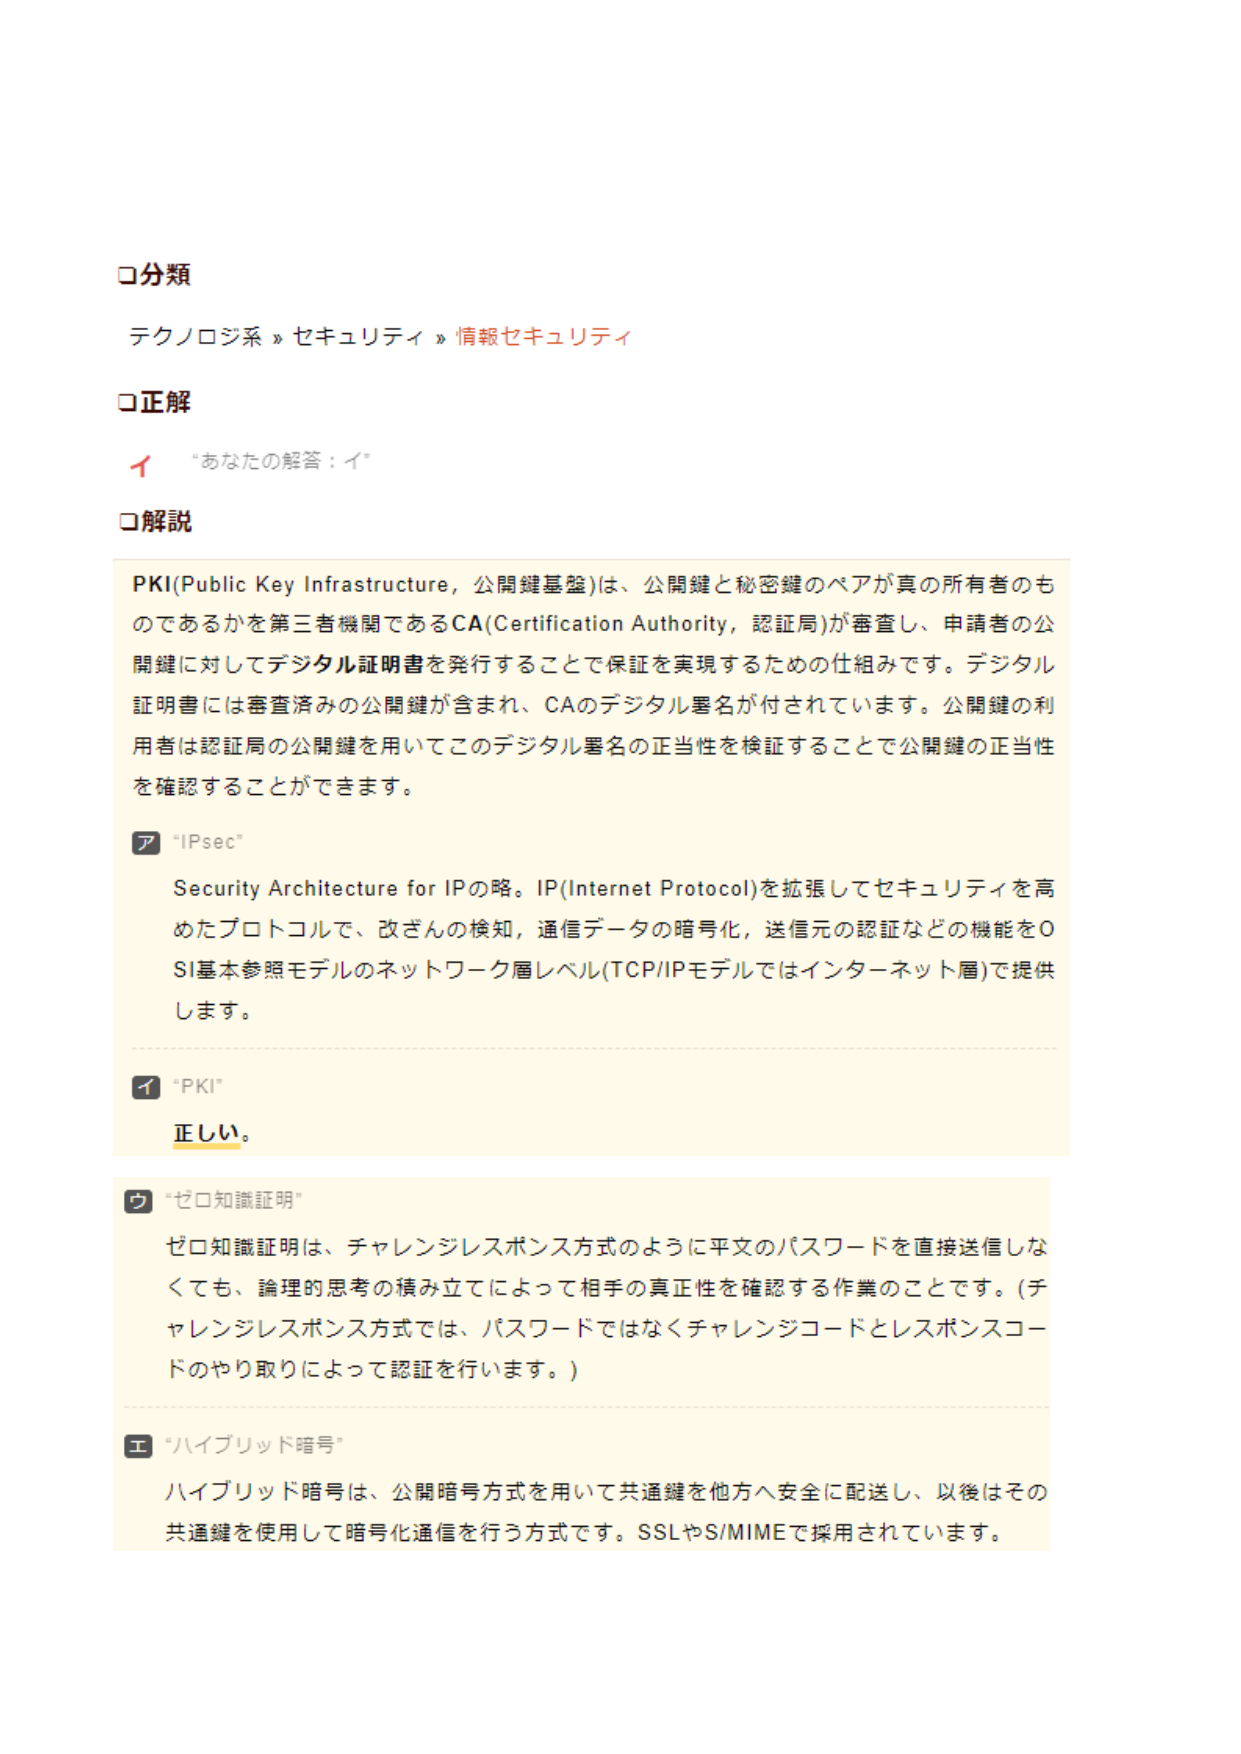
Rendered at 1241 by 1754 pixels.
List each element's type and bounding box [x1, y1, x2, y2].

picture [112, 239, 779, 501]
picture [112, 1177, 1050, 1551]
picture [112, 502, 1071, 1156]
